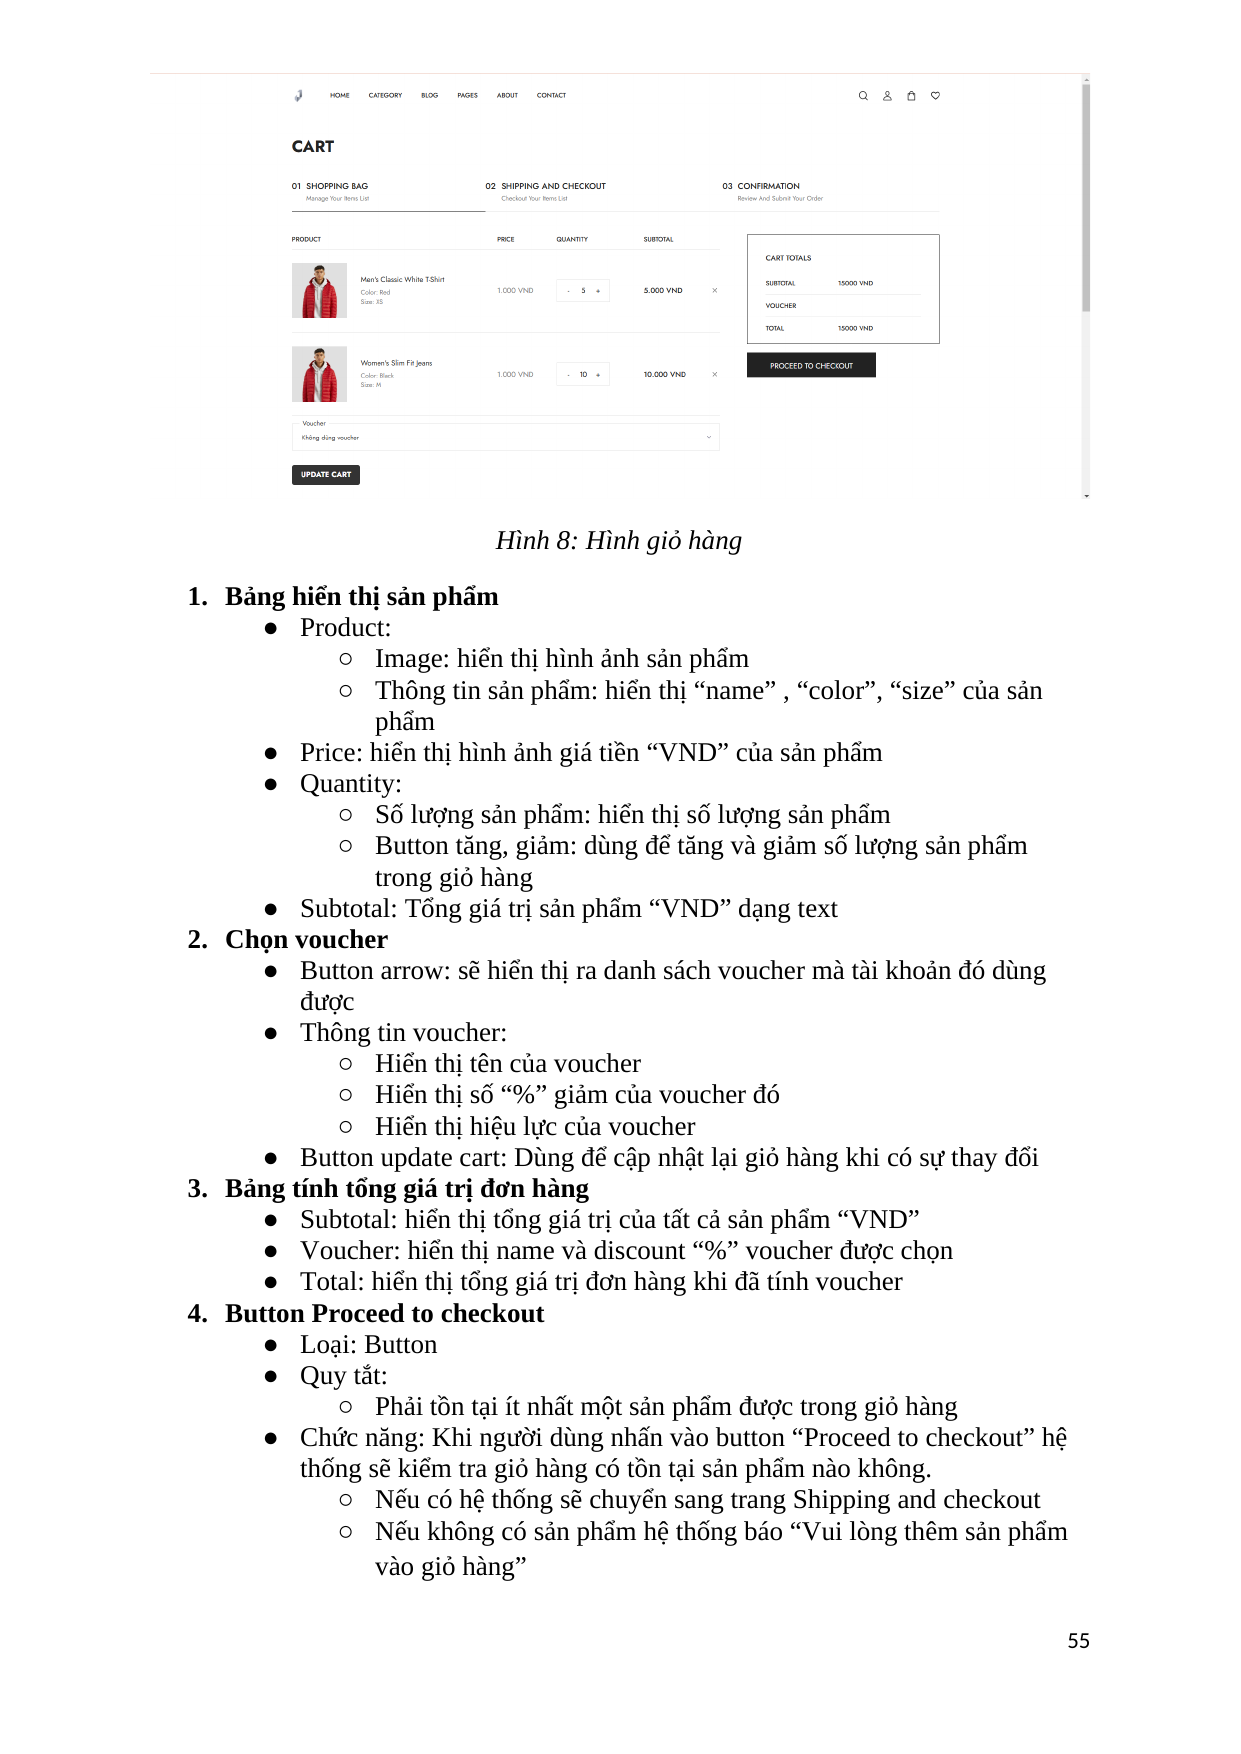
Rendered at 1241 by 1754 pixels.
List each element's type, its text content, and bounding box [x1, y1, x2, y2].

list Voucher: hiển thị name và discount “%” voucher được chọn [262, 1234, 1090, 1266]
list Chức năng: Khi người dùng nhấn vào button “Proceed to checkout” hệ thống sẽ kiểm tra giỏ hàng có tồn tại sản phẩm nào không. [262, 1421, 1090, 1483]
list Button update cart: Dùng để cập nhật lại giỏ hàng khi có sự thay đổi [262, 1141, 1090, 1172]
picture [150, 73, 1091, 499]
list Total: hiển thị tổng giá trị đơn hàng khi đã tính voucher [262, 1266, 1090, 1297]
list Button tăng, giảm: dùng để tăng và giảm số lượng sản phẩm trong giỏ hàng [337, 829, 1090, 892]
list Thông tin sản phẩm: hiển thị “name” , “color”, “size” của sản phẩm [337, 674, 1090, 736]
list Nếu có hệ thống sẽ chuyển sang trang Shipping and checkout [337, 1483, 1090, 1515]
list Số lượng sản phẩm: hiển thị số lượng sản phẩm [337, 798, 1090, 829]
list Image: hiển thị hình ảnh sản phẩm [337, 643, 1090, 674]
list Loại: Button [262, 1328, 1090, 1359]
list Phải tồn tại ít nhất một sản phẩm được trong giỏ hàng [337, 1390, 1090, 1421]
list Subtotal: Tổng giá trị sản phẩm “VND” dạng text [262, 892, 1090, 923]
list Price: hiển thị hình ảnh giá tiền “VND” của sản phẩm [262, 736, 1090, 767]
list Thông tin voucher: [262, 1016, 1090, 1047]
list Product: [262, 611, 1090, 643]
list Button arrow: sẽ hiển thị ra danh sách voucher mà tài khoản đó dùng được [262, 954, 1090, 1016]
text Hình 8: Hình giỏ hàng [150, 524, 1090, 555]
list Hiển thị hiệu lực của voucher [337, 1110, 1090, 1141]
list Chọn voucher [187, 923, 1090, 954]
list Bảng tính tổng giá trị đơn hàng [187, 1172, 1090, 1203]
list Quantity: [262, 767, 1090, 798]
list Button Proceed to checkout [187, 1297, 1090, 1328]
list Hiển thị số “%” giảm của voucher đó [337, 1079, 1090, 1110]
list Subtotal: hiển thị tổng giá trị của tất cả sản phẩm “VND” [262, 1203, 1090, 1234]
list Hiển thị tên của voucher [337, 1047, 1090, 1079]
list Bảng hiển thị sản phẩm [187, 580, 1090, 611]
list Nếu không có sản phẩm hệ thống báo “Vui lòng thêm sản phẩm vào giỏ hàng” [337, 1515, 1090, 1582]
list Quy tắt: [262, 1359, 1090, 1390]
